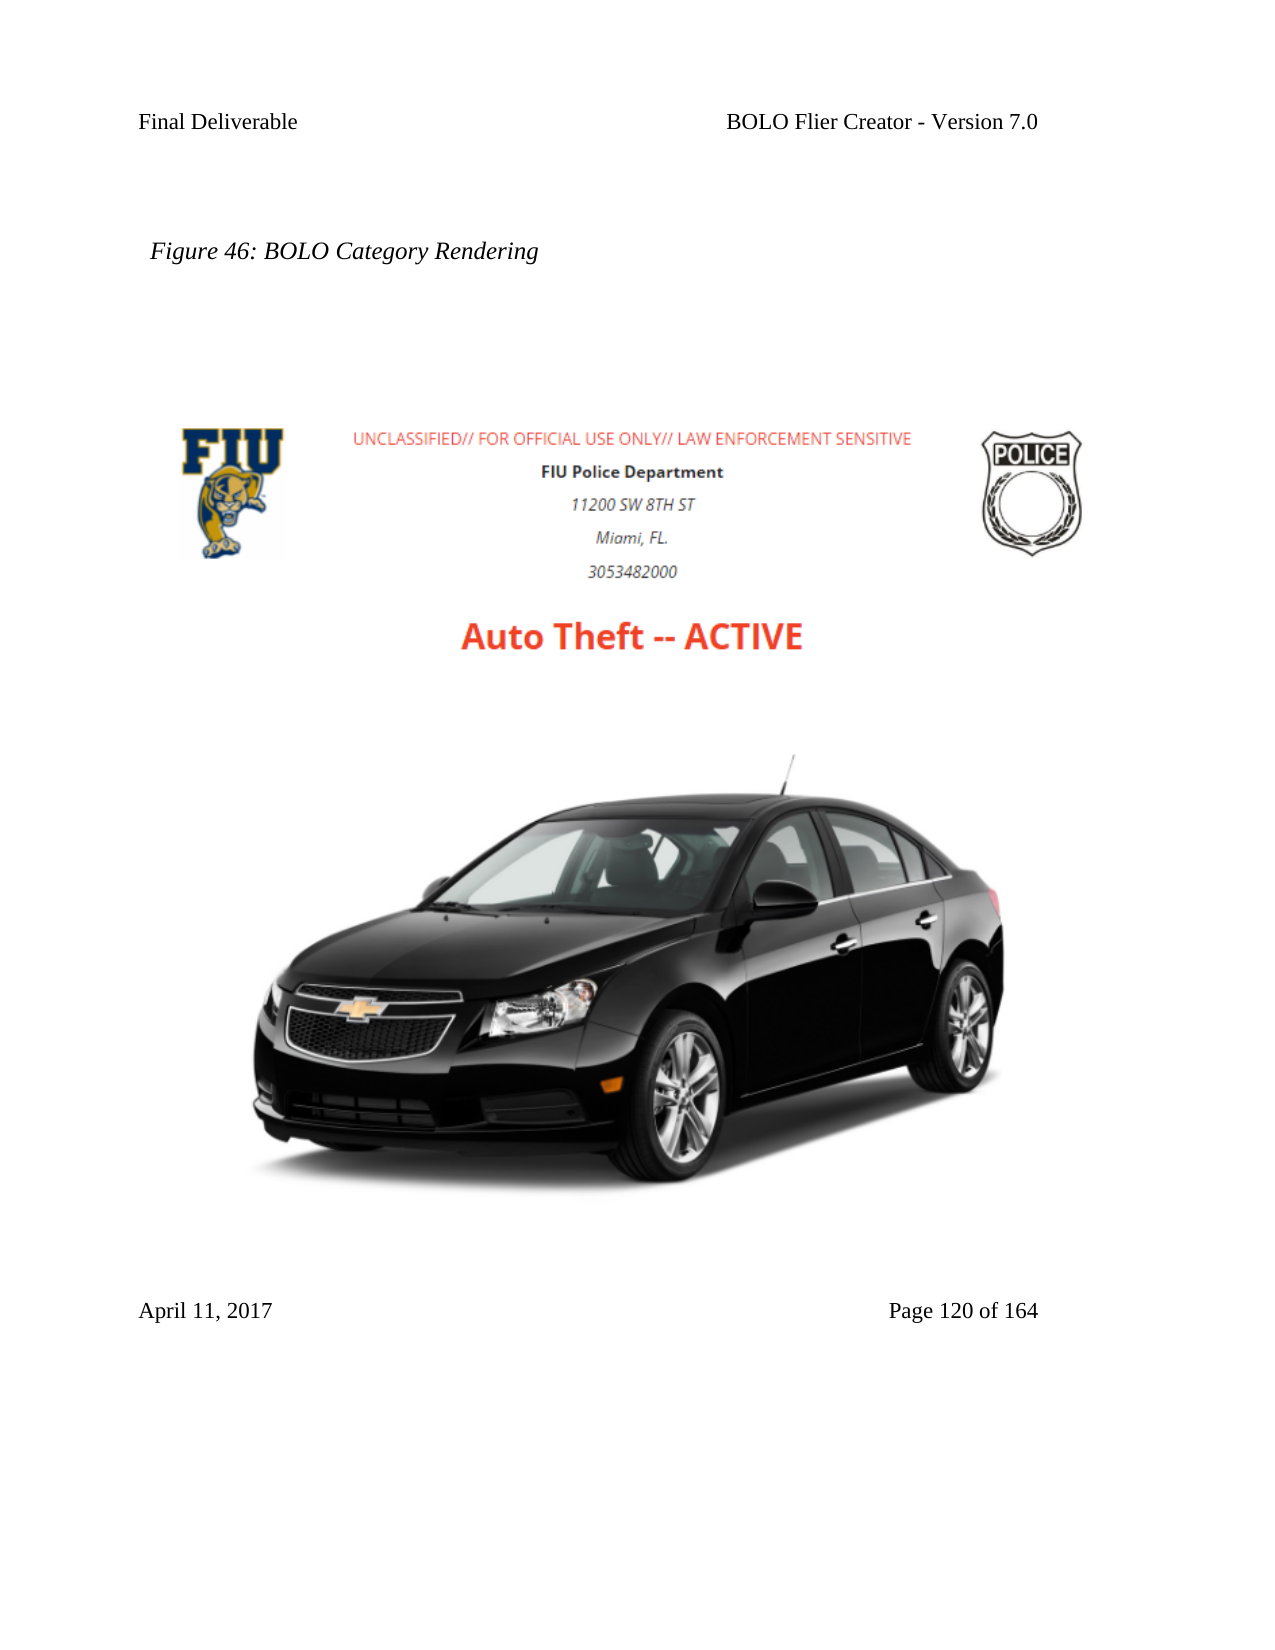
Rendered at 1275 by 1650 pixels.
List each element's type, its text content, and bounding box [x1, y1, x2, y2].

picture [156, 408, 1099, 1234]
text Figure 46: BOLO Category Rendering [150, 236, 1125, 264]
